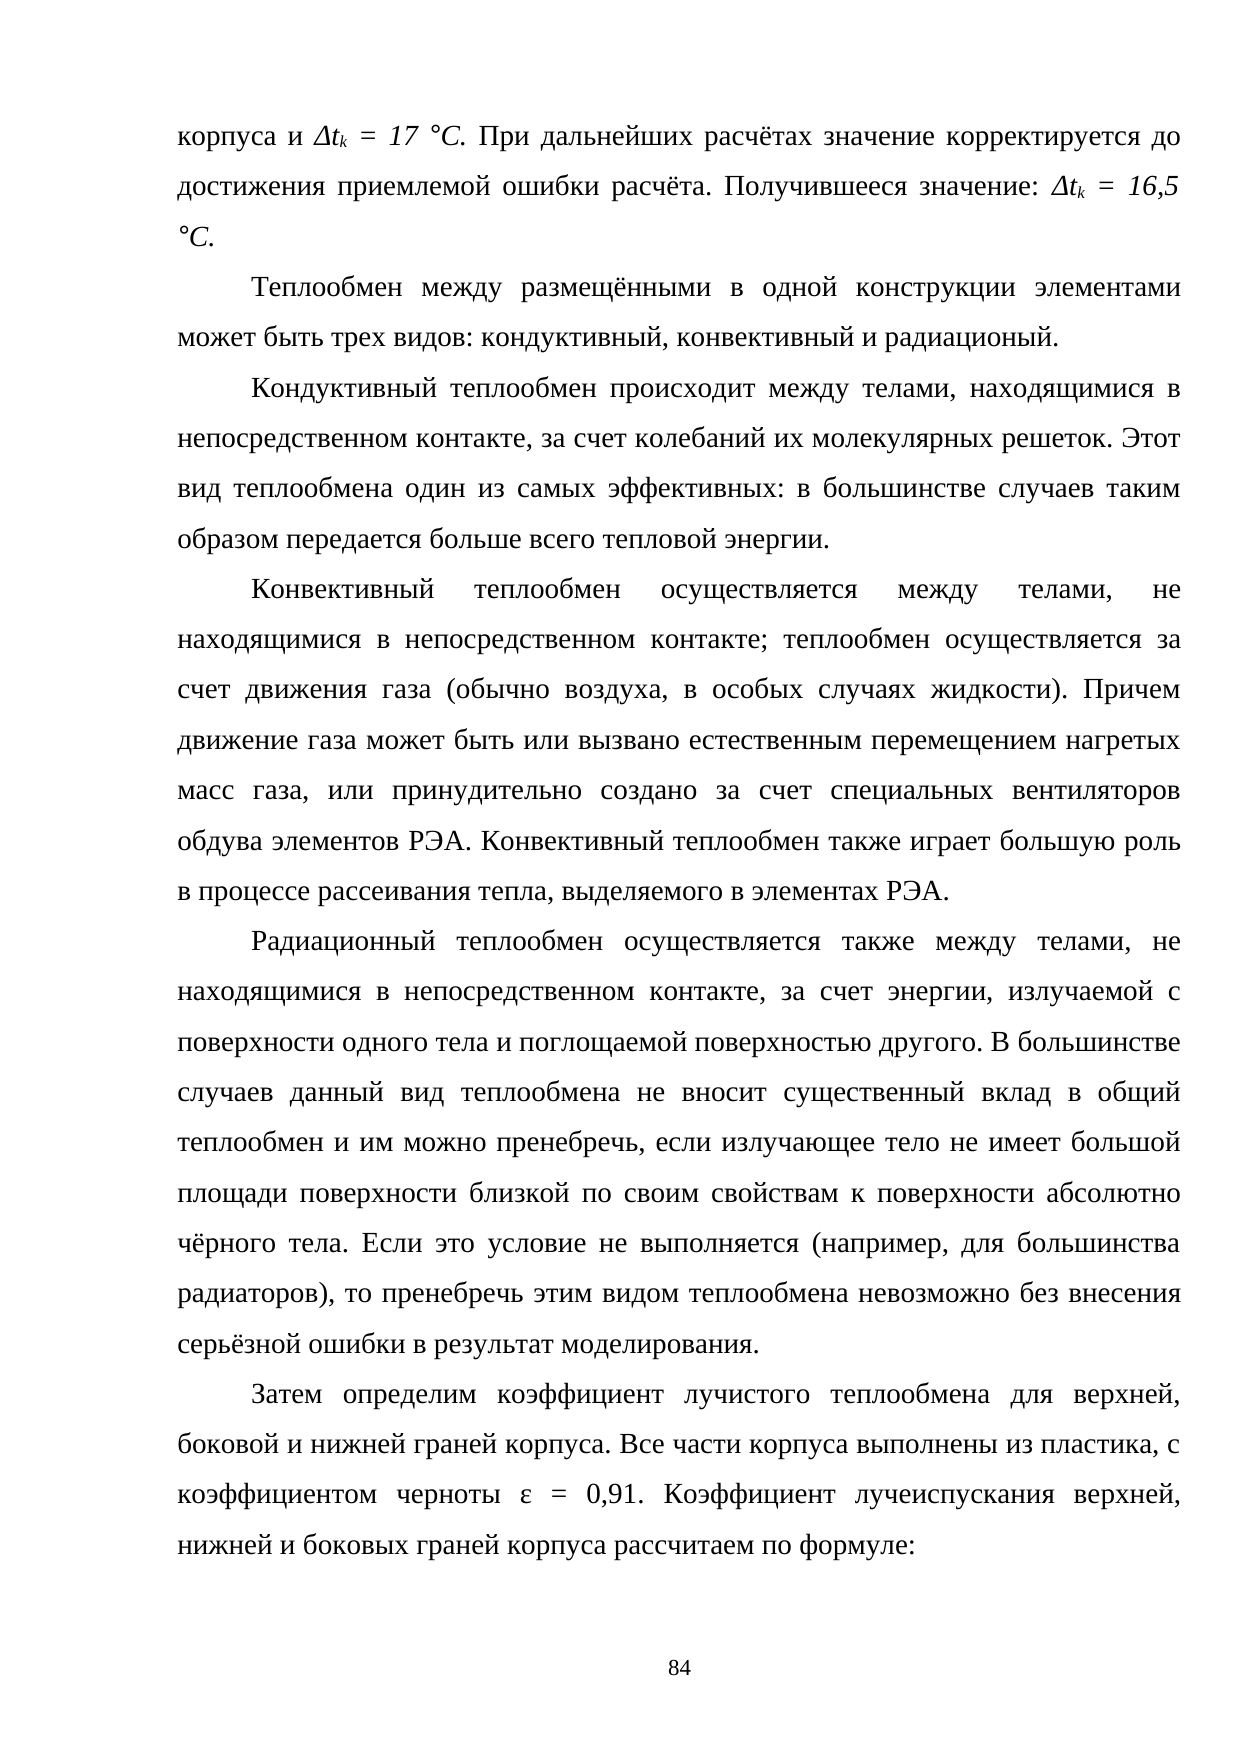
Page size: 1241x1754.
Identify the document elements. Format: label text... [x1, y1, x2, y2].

text Конвективный теплообмен осуществляется между телами, не находящимися в непосредственном контакте; теплообмен осуществляется за счет движения газа (обычно воздуха, в особых случаях жидкости). Причем движение газа может быть или вызвано естественным перемещением нагретых масс газа, или принудительно создано за счет специальных вентиляторов обдува элементов РЭА. Конвективный теплообмен также играет большую роль в процессе рассеивания тепла, выделяемого в элементах РЭА. [177, 571, 1182, 906]
text Теплообмен между размещёнными в одной конструкции элементами может быть трех видов: кондуктивный, конвективный и радиационый. [177, 269, 1182, 353]
text Кондуктивный теплообмен происходит между телами, находящимися в непосредственном контакте, за счет колебаний их молекулярных решеток. Этот вид теплообмена один из самых эффективных: в большинстве случаев таким образом передается больше всего тепловой энергии. [177, 370, 1182, 554]
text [177, 118, 1182, 252]
text Затем определим коэффициент лучистого теплообмена для верхней, боковой и нижней граней корпуса. Все части корпуса выполнены из пластика, с коэффициентом черноты ε = 0,91. Коэффициент лучеиспускания верхней, нижней и боковых граней корпуса рассчитаем по формуле: [177, 1376, 1182, 1561]
text Радиационный теплообмен осуществляется также между телами, не находящимися в непосредственном контакте, за счет энергии, излучаемой с поверхности одного тела и поглощаемой поверхностью другого. В большинстве случаев данный вид теплообмена не вносит существенный вклад в общий теплообмен и им можно пренебречь, если излучающее тело не имеет большой площади поверхности близкой по своим свойствам к поверхности абсолютно чёрного тела. Если это условие не выполняется (например, для большинства радиаторов), то пренебречь этим видом теплообмена невозможно без внесения серьёзной ошибки в результат моделирования. [177, 923, 1182, 1359]
